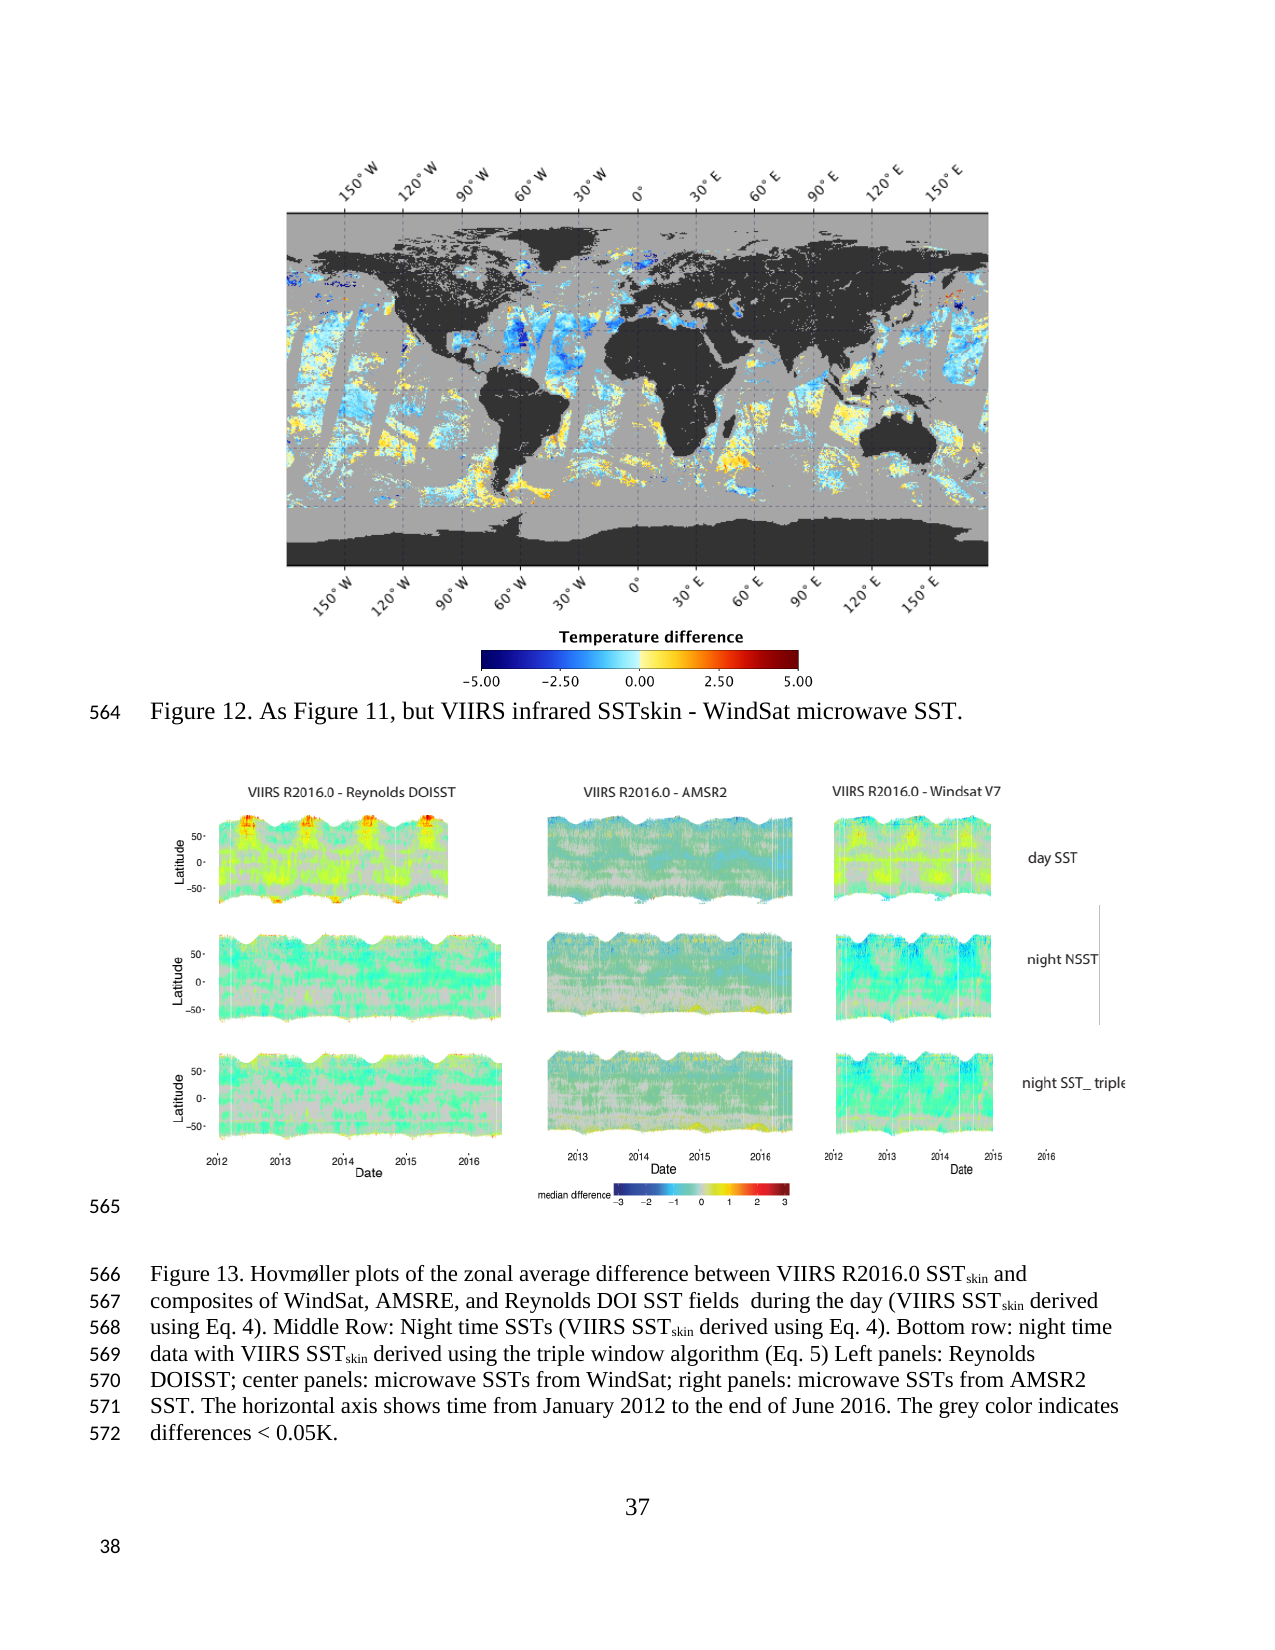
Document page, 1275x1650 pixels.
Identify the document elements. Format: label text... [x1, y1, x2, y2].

picture [286, 152, 989, 696]
text Figure 13. Hovmøller plots of the zonal average difference between VIIRS R2016.0 SSTskin and composites of WindSat, AMSRE, and Reynolds DOI SST fields during the day (VIIRS SSTskin derived using Eq. 4). Middle Row: Night time SSTs (VIIRS SSTskin derived using Eq. 4). Bottom row: night time data with VIIRS SSTskin derived using the triple window algorithm (Eq. 5) Left panels: Reynolds DOISST; center panels: microwave SSTs from WindSat; right panels: microwave SSTs from AMSR2 SST. The horizontal axis shows time from January 2012 to the end of June 2016. The grey color indicates differences < 0.05K. [150, 1261, 1125, 1445]
